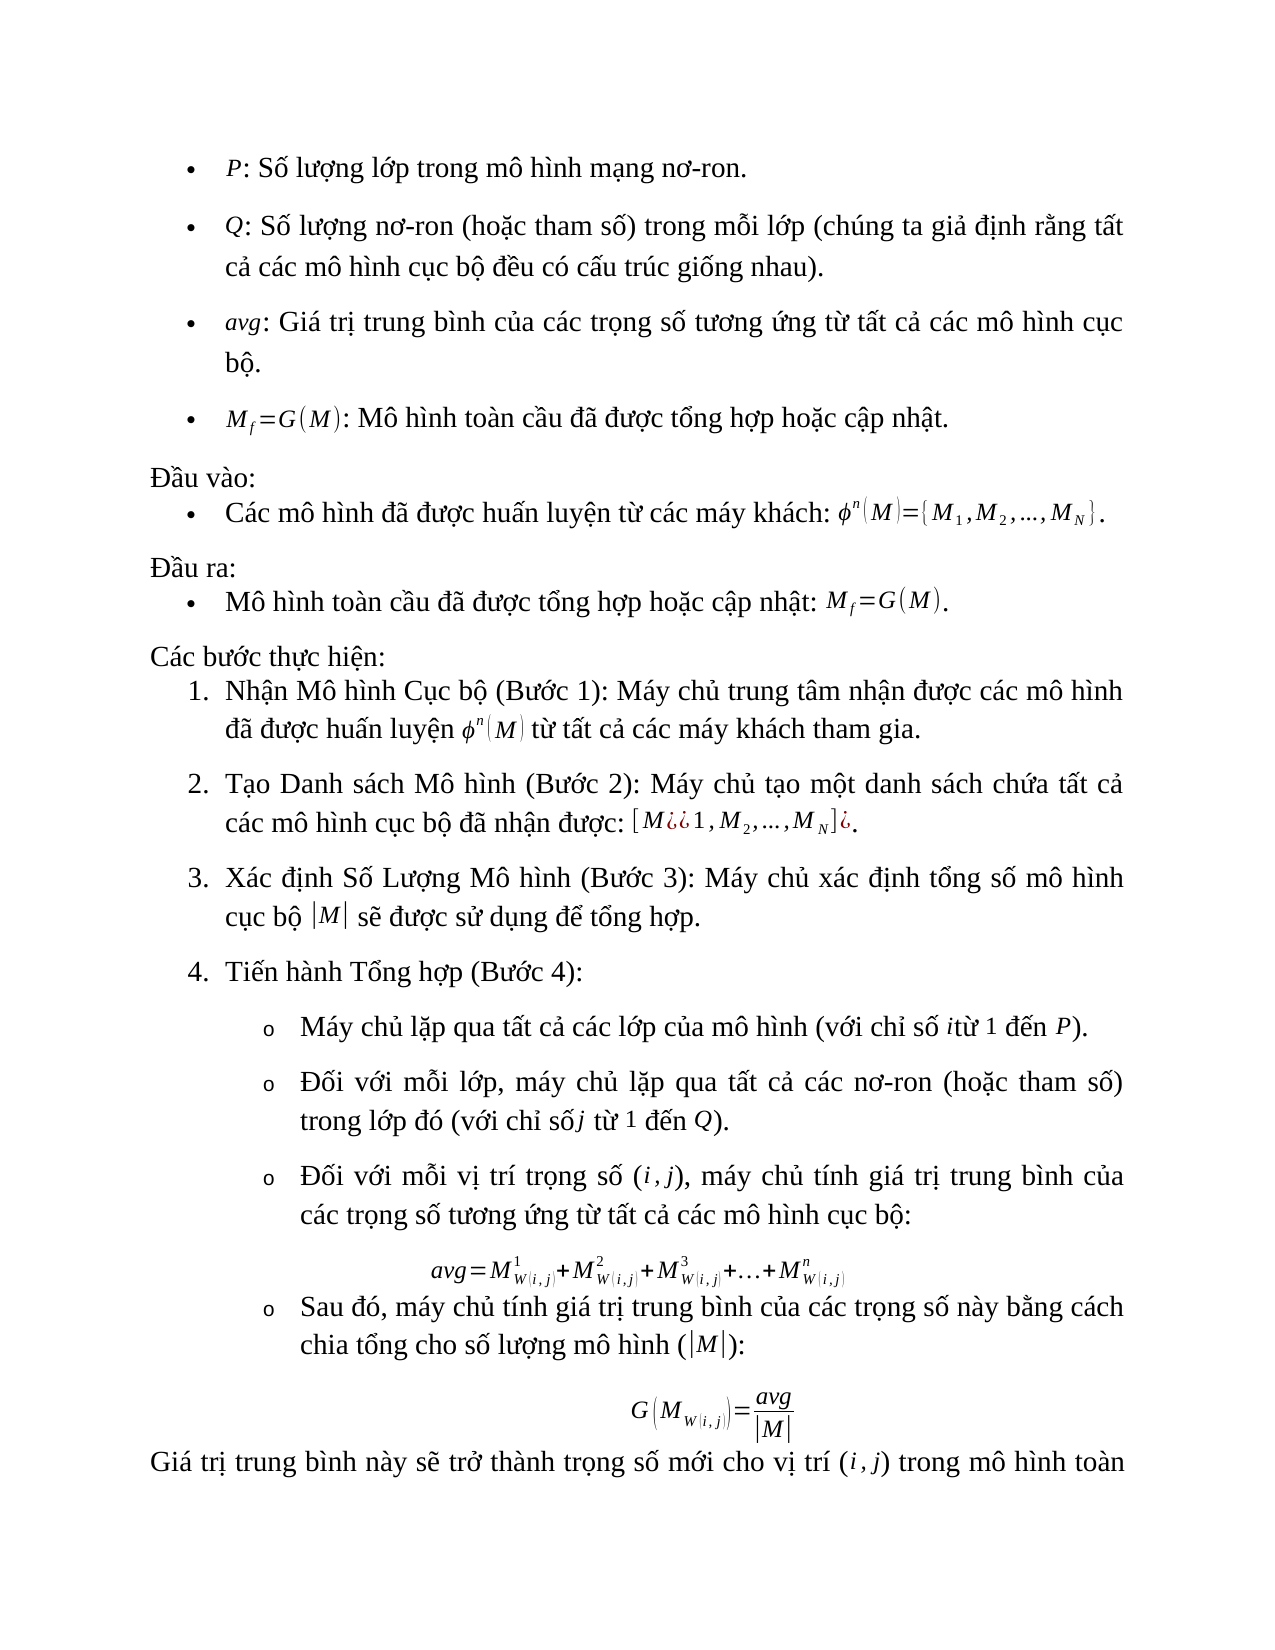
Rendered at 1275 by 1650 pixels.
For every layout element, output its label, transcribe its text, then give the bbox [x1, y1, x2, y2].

list : Giá trị trung bình của các trọng số tương ứng từ tất cả các mô hình cục bộ. [187, 304, 1125, 379]
text Các bước thực hiện: [150, 639, 1125, 673]
list : Mô hình toàn cầu đã được tổng hợp hoặc cập nhật. [187, 401, 1125, 439]
list : Số lượng lớp trong mô hình mạng nơ-ron. [187, 150, 1125, 186]
list Các mô hình đã được huấn luyện từ các máy khách: . [187, 494, 1125, 529]
list Xác định Số Lượng Mô hình (Bước 3): Máy chủ xác định tổng số mô hình cục bộ sẽ được sử dụng để tổng hợp. [187, 860, 1125, 932]
text Đầu ra: [150, 551, 1125, 584]
list Đối với mỗi lớp, máy chủ lặp qua tất cả các nơ-ron (hoặc tham số) trong lớp đó (với chỉ số từ đến ). [262, 1064, 1125, 1137]
list Đối với mỗi vị trí trọng số (), máy chủ tính giá trị trung bình của các trọng số tương ứng từ tất cả các mô hình cục bộ: [262, 1158, 1125, 1230]
list Máy chủ lặp qua tất cả các lớp của mô hình (với chỉ số từ đến ). [262, 1009, 1125, 1043]
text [150, 1444, 1125, 1478]
list Tiến hành Tổng hợp (Bước 4): [187, 954, 1125, 988]
list Sau đó, máy chủ tính giá trị trung bình của các trọng số này bằng cách chia tổng cho số lượng mô hình (): [262, 1289, 1125, 1361]
list Mô hình toàn cầu đã được tổng hợp hoặc cập nhật: . [187, 584, 1125, 618]
text Đầu vào: [150, 461, 1125, 494]
list Nhận Mô hình Cục bộ (Bước 1): Máy chủ trung tâm nhận được các mô hình đã được huấn luyện từ tất cả các máy khách tham gia. [187, 673, 1125, 745]
list : Số lượng nơ-ron (hoặc tham số) trong mỗi lớp (chúng ta giả định rằng tất cả các mô hình cục bộ đều có cấu trúc giống nhau). [187, 208, 1125, 282]
list Tạo Danh sách Mô hình (Bước 2): Máy chủ tạo một danh sách chứa tất cả các mô hình cục bộ đã nhận được: . [187, 767, 1125, 839]
